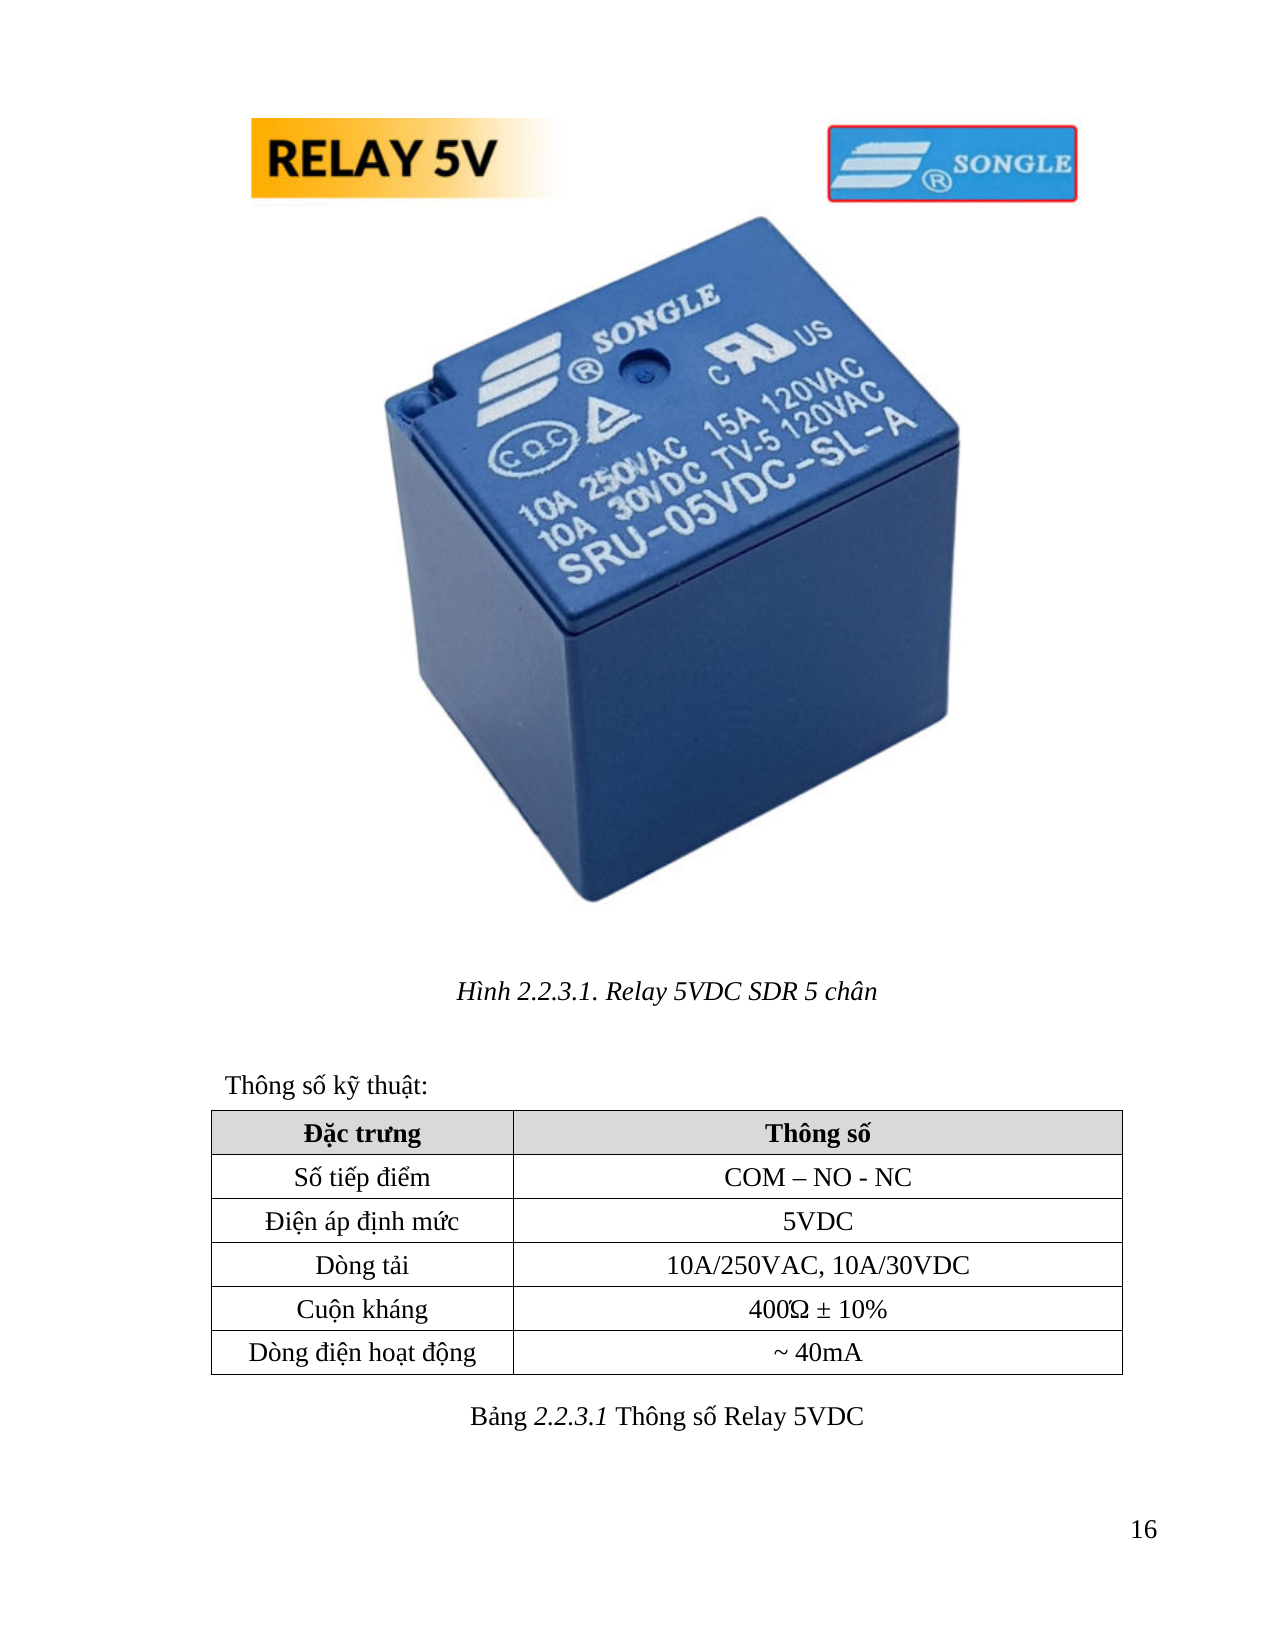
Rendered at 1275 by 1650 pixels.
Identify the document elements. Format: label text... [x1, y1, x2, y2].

table_cell Dòng tải [212, 1243, 513, 1286]
table_cell Dòng điện hoạt động [212, 1331, 513, 1373]
table_cell 400Ώ ± 10% [514, 1287, 1122, 1330]
table_cell 5VDC [514, 1199, 1122, 1242]
table_cell Số tiếp điểm [212, 1155, 513, 1198]
table_cell COM – NO - NC [514, 1155, 1122, 1198]
text Bảng 2.2.3.1 Thông số Relay 5VDC [177, 1399, 1157, 1431]
table_header Thông số [514, 1111, 1122, 1154]
table_cell Điện áp định mức [212, 1199, 513, 1242]
table_cell Cuộn kháng [212, 1287, 513, 1330]
table_header Đặc trưng [212, 1111, 513, 1154]
text Hình 2.2.3.1. Relay 5VDC SDR 5 chân [177, 975, 1157, 1006]
table_cell 10A/250VAC, 10A/30VDC [514, 1243, 1122, 1286]
text Thông số kỹ thuật: [177, 1069, 1157, 1100]
table_cell ~ 40mA [514, 1331, 1122, 1373]
picture [251, 118, 1083, 950]
